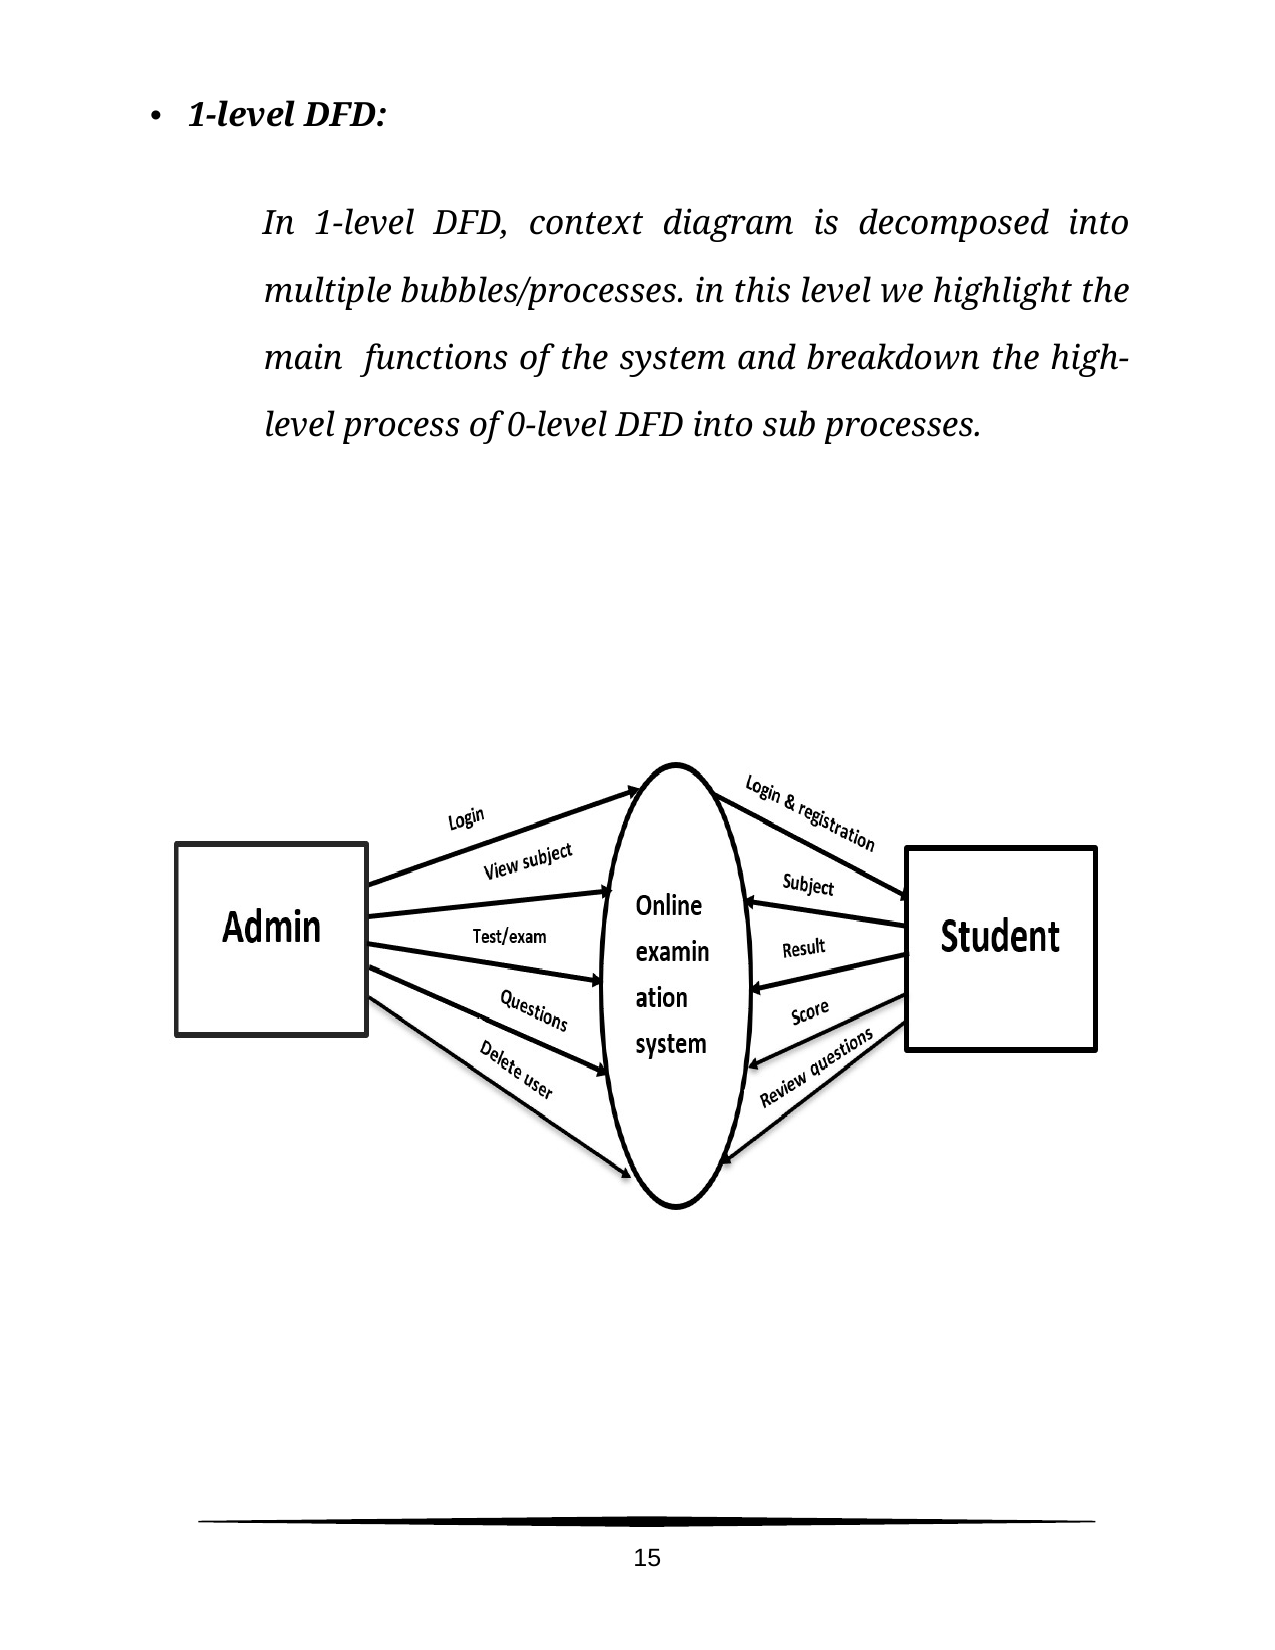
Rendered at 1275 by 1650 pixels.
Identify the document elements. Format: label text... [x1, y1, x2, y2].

picture [150, 677, 1136, 1263]
text In 1-level DFD, context diagram is decomposed into multiple bubbles/processes. in this level we highlight the main functions of the system and breakdown the high-level process of 0-level DFD into sub processes. [262, 199, 1134, 446]
list 1-level DFD: [150, 91, 1139, 136]
